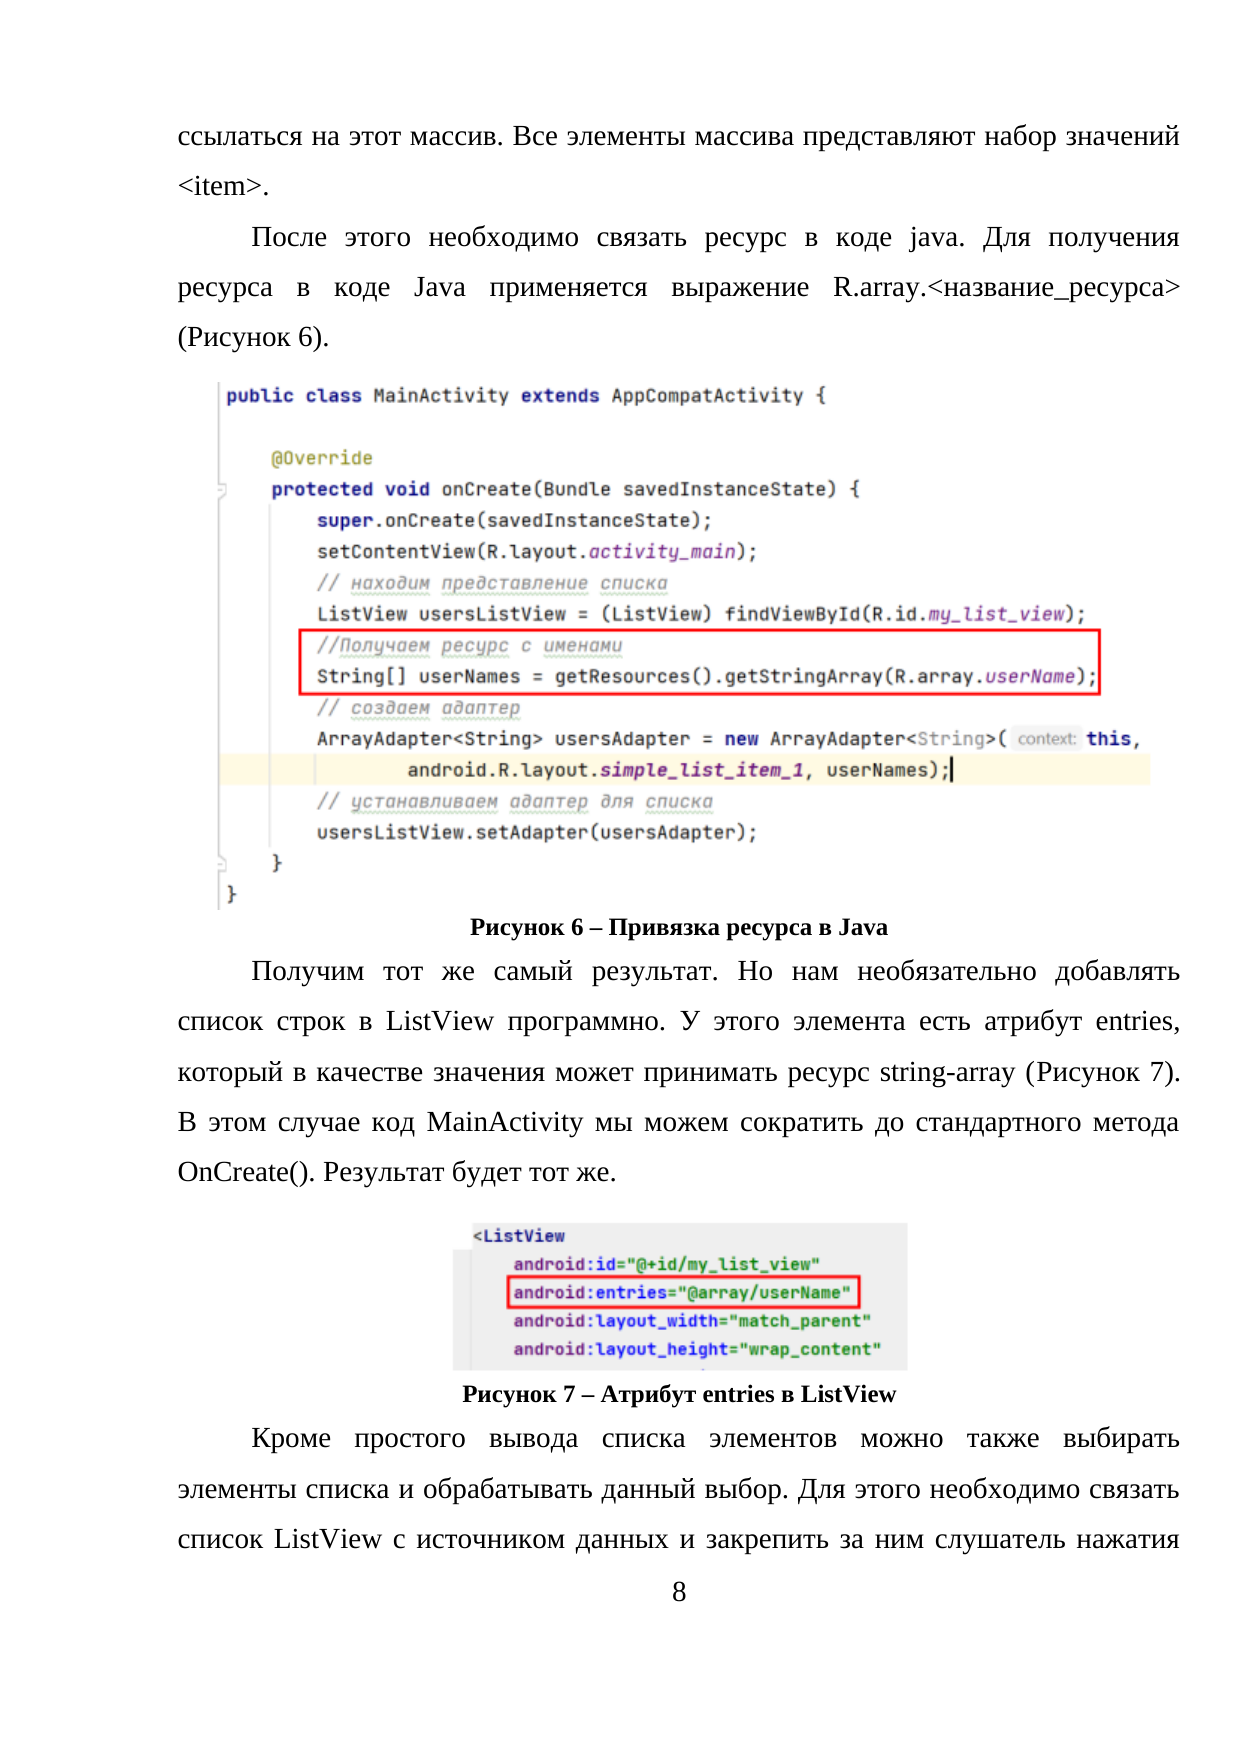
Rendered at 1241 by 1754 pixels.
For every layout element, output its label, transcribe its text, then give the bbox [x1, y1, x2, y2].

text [177, 118, 1181, 202]
picture [447, 1217, 911, 1377]
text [177, 1420, 1181, 1554]
text Рисунок 6 – Привязка ресурса в Java [177, 912, 1181, 941]
text После этого необходимо связать ресурс в коде java. Для получения ресурса в коде Java применяется выражение R.array.<название_ресурса> (Рисунок 6). [177, 219, 1181, 353]
text Рисунок 7 – Атрибут entries в ListView [177, 1379, 1181, 1408]
picture [206, 382, 1152, 910]
text Получим тот же самый результат. Но нам необязательно добавлять список строк в ListView программно. У этого элемента есть атрибут entries, который в качестве значения может принимать ресурс string-array (Рисунок 7). В этом случае код MainActivity мы можем сократить до стандартного метода OnCreate(). Результат будет тот же. [177, 953, 1181, 1188]
